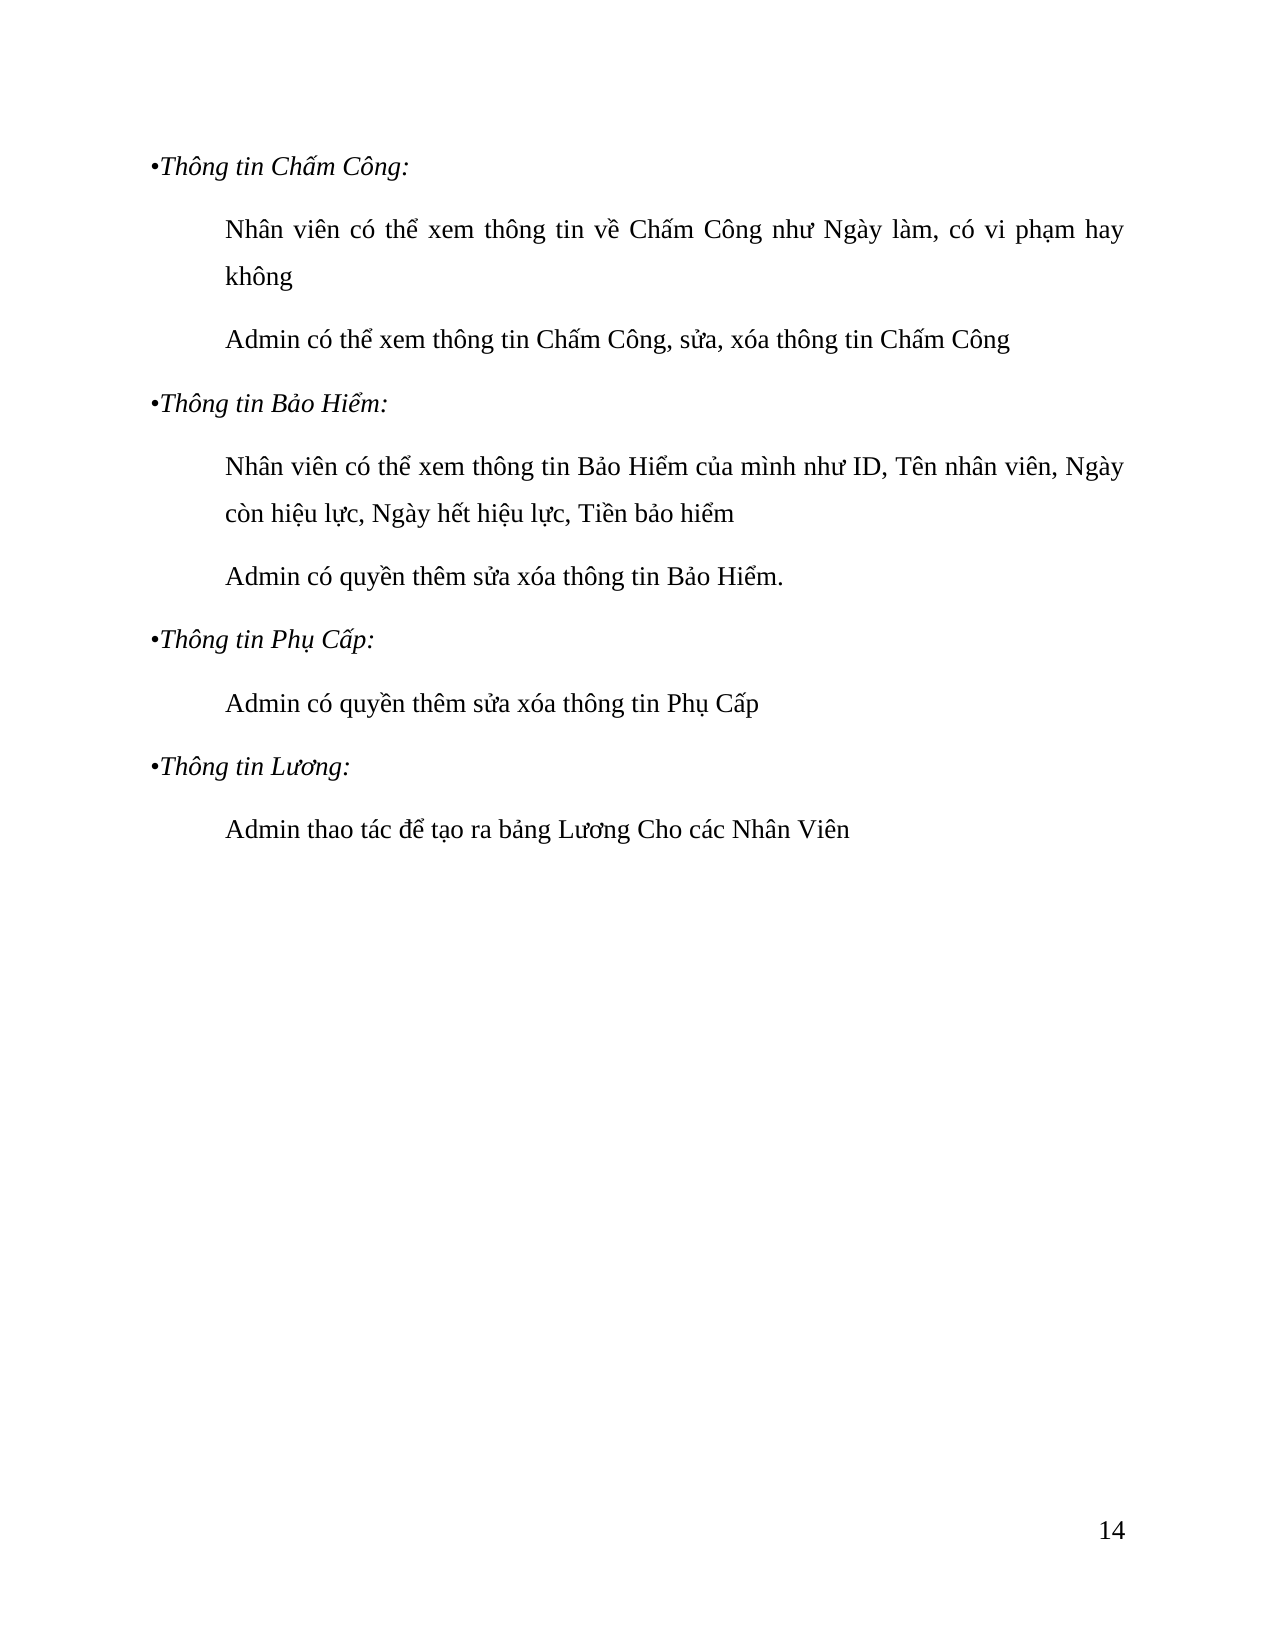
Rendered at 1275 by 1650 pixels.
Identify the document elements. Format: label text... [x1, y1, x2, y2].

text •Thông tin Bảo Hiểm: [150, 387, 1125, 418]
text Nhân viên có thể xem thông tin Bảo Hiểm của mình như ID, Tên nhân viên, Ngày còn hiệu lực, Ngày hết hiệu lực, Tiền bảo hiểm [225, 450, 1125, 528]
text •Thông tin Lương: [150, 750, 1125, 781]
text Admin có quyền thêm sửa xóa thông tin Bảo Hiểm. [225, 560, 1125, 591]
text Nhân viên có thể xem thông tin về Chấm Công như Ngày làm, có vi phạm hay không [225, 213, 1125, 291]
text Admin có thể xem thông tin Chấm Công, sửa, xóa thông tin Chấm Công [225, 323, 1125, 354]
text Admin có quyền thêm sửa xóa thông tin Phụ Cấp [150, 687, 1125, 718]
text •Thông tin Chấm Công: [150, 150, 1125, 181]
text •Thông tin Phụ Cấp: [150, 623, 1125, 654]
text Admin thao tác để tạo ra bảng Lương Cho các Nhân Viên [225, 813, 1125, 844]
